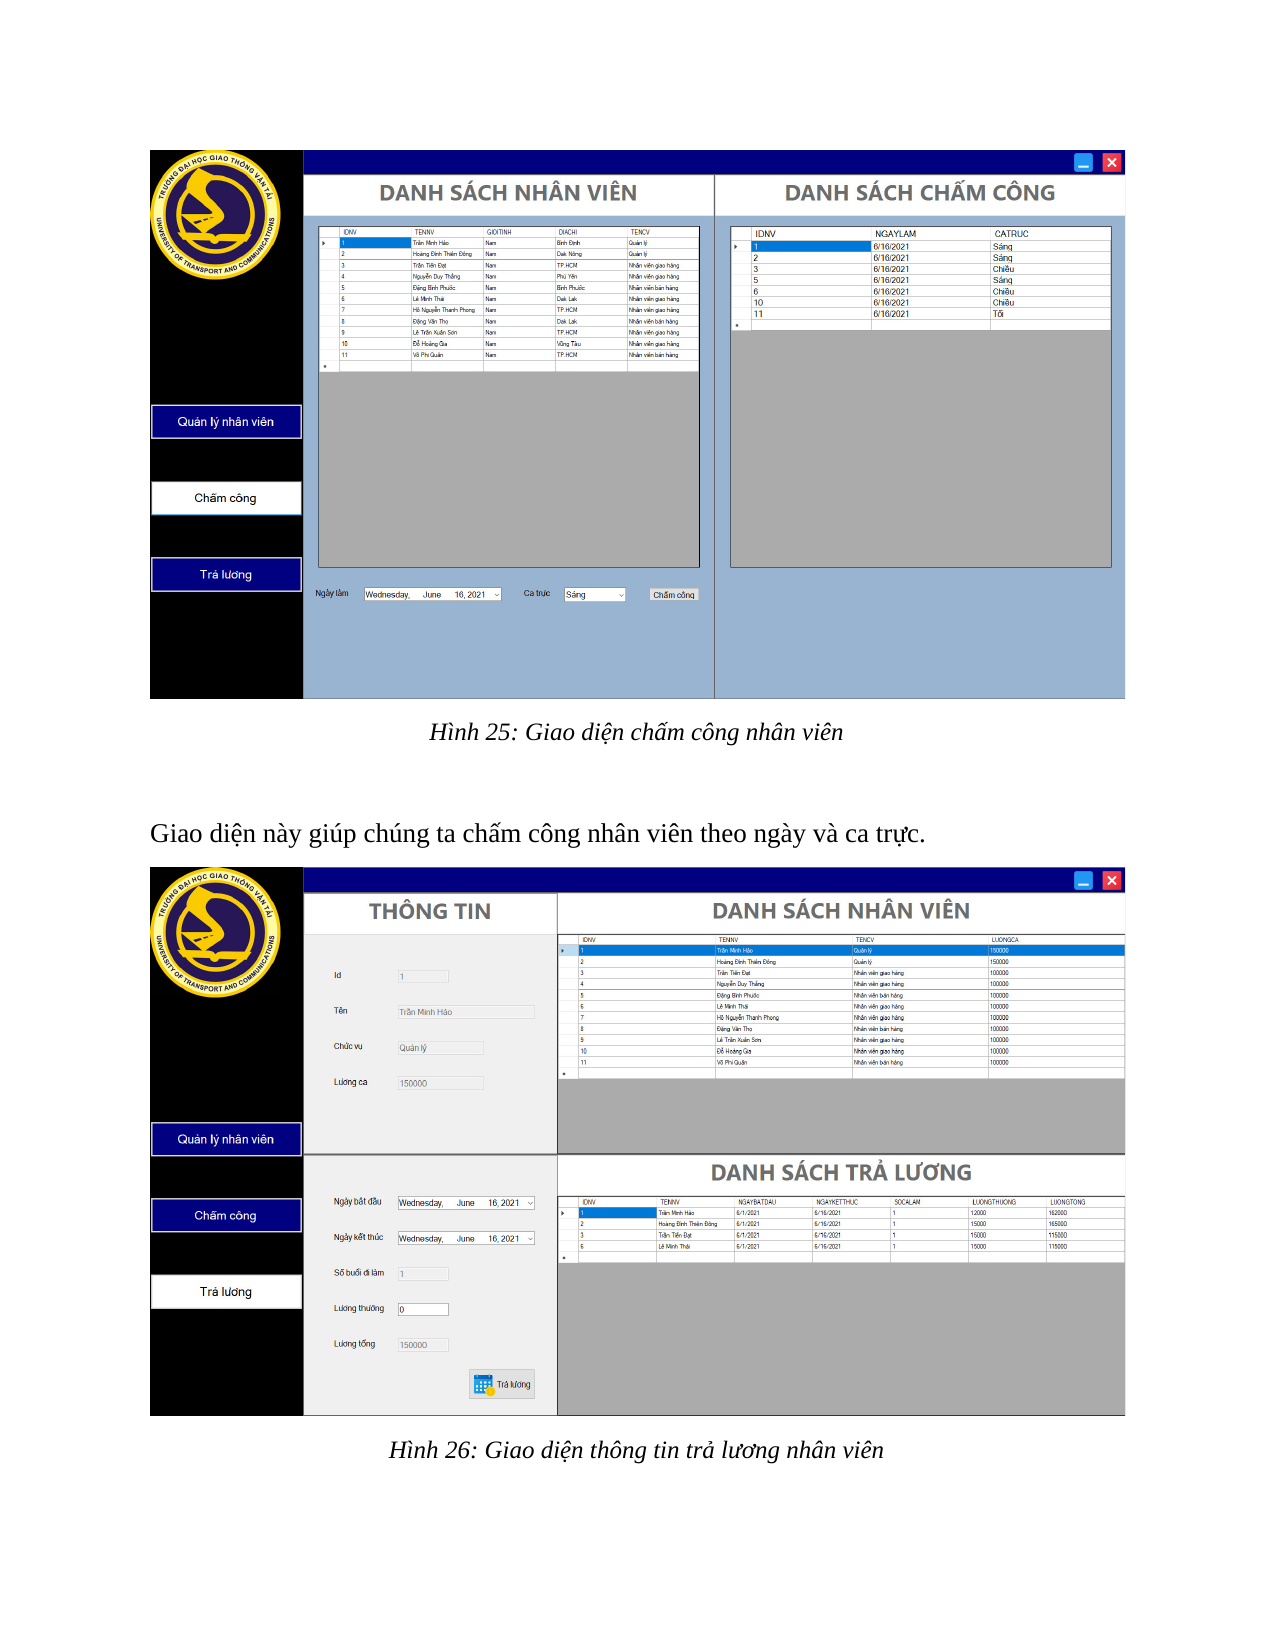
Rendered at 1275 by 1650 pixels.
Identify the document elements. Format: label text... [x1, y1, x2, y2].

text Hình 26: Giao diện thông tin trả lương nhân viên [150, 1435, 1125, 1464]
text Giao diện này giúp chúng ta chấm công nhân viên theo ngày và ca trực. [150, 817, 1125, 848]
text Hình 25: Giao diện chấm công nhân viên [150, 717, 1125, 746]
picture [150, 867, 1125, 1416]
picture [150, 150, 1125, 699]
